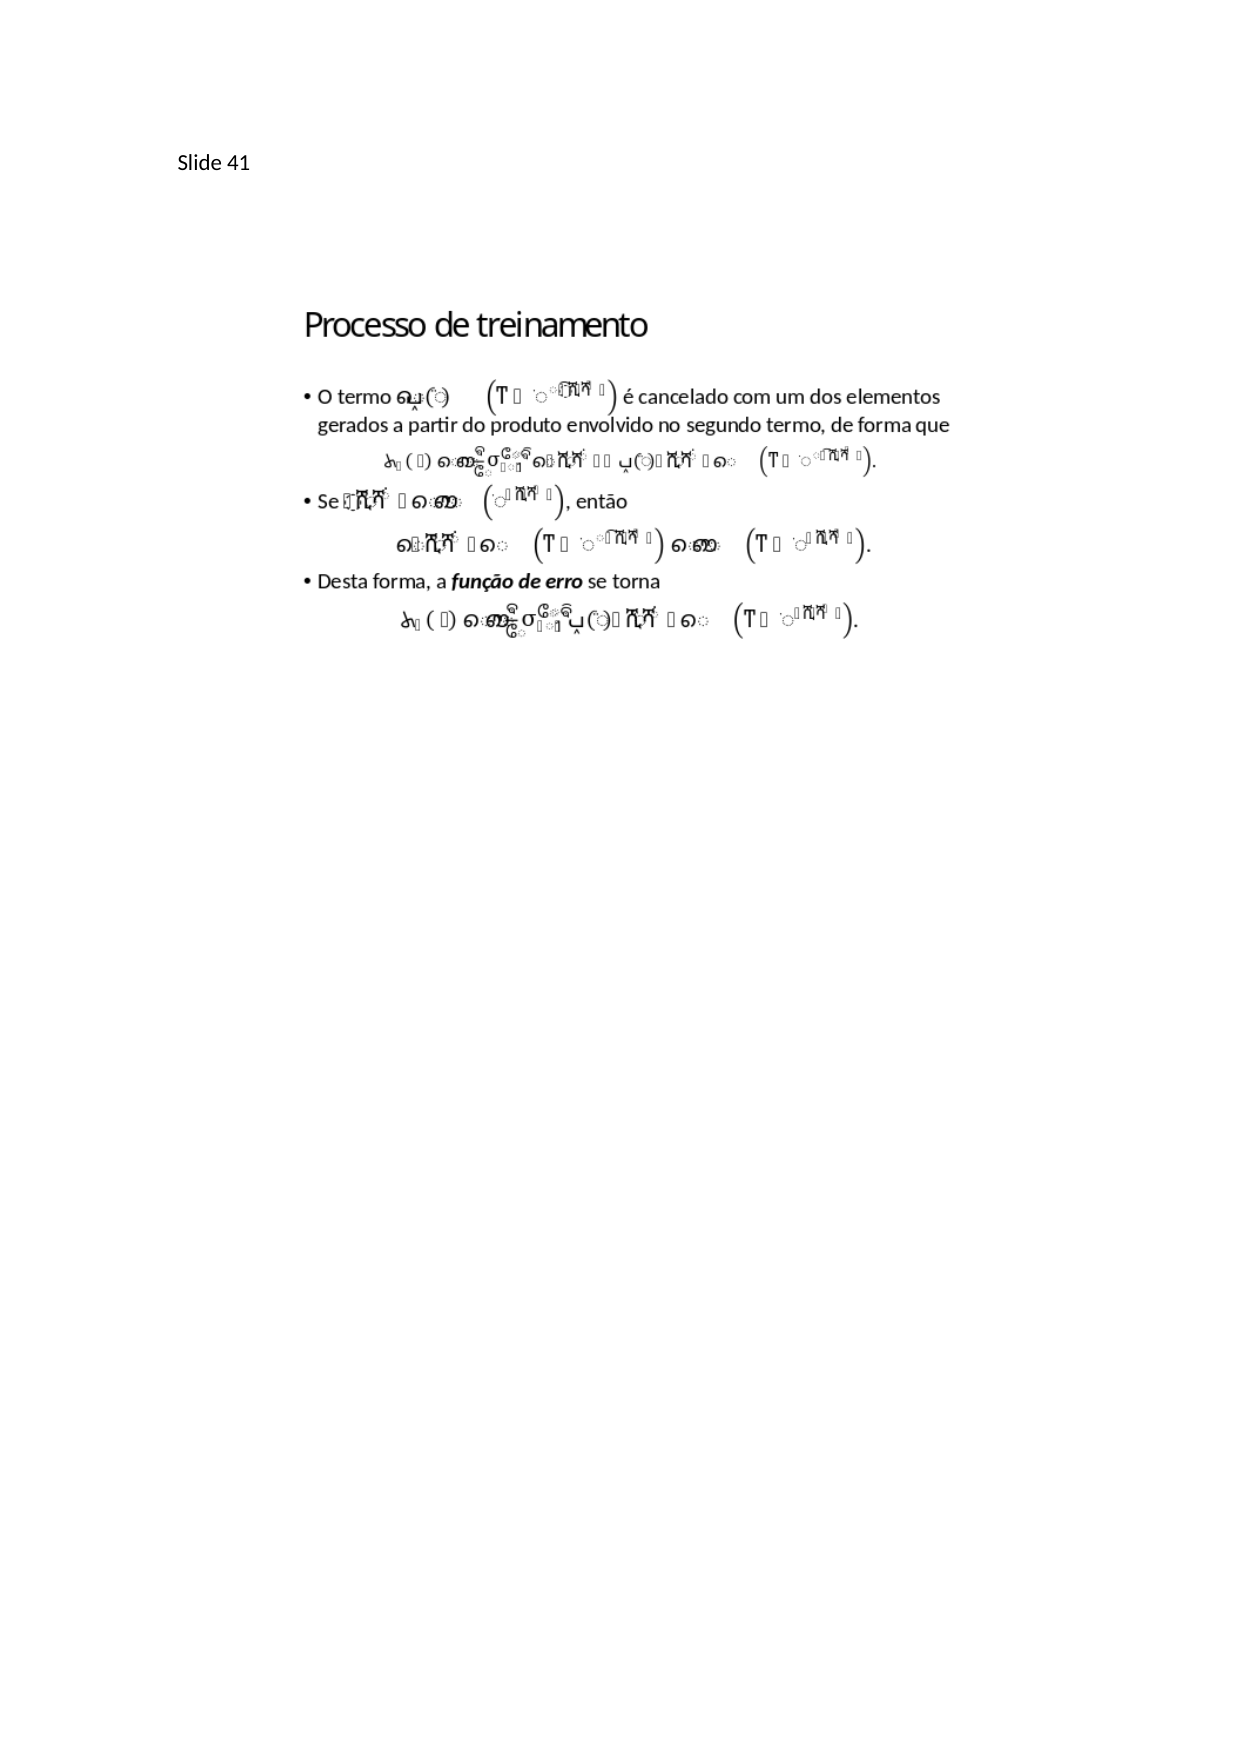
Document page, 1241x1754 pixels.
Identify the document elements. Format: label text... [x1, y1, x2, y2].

text Slide 41 [177, 148, 1063, 176]
